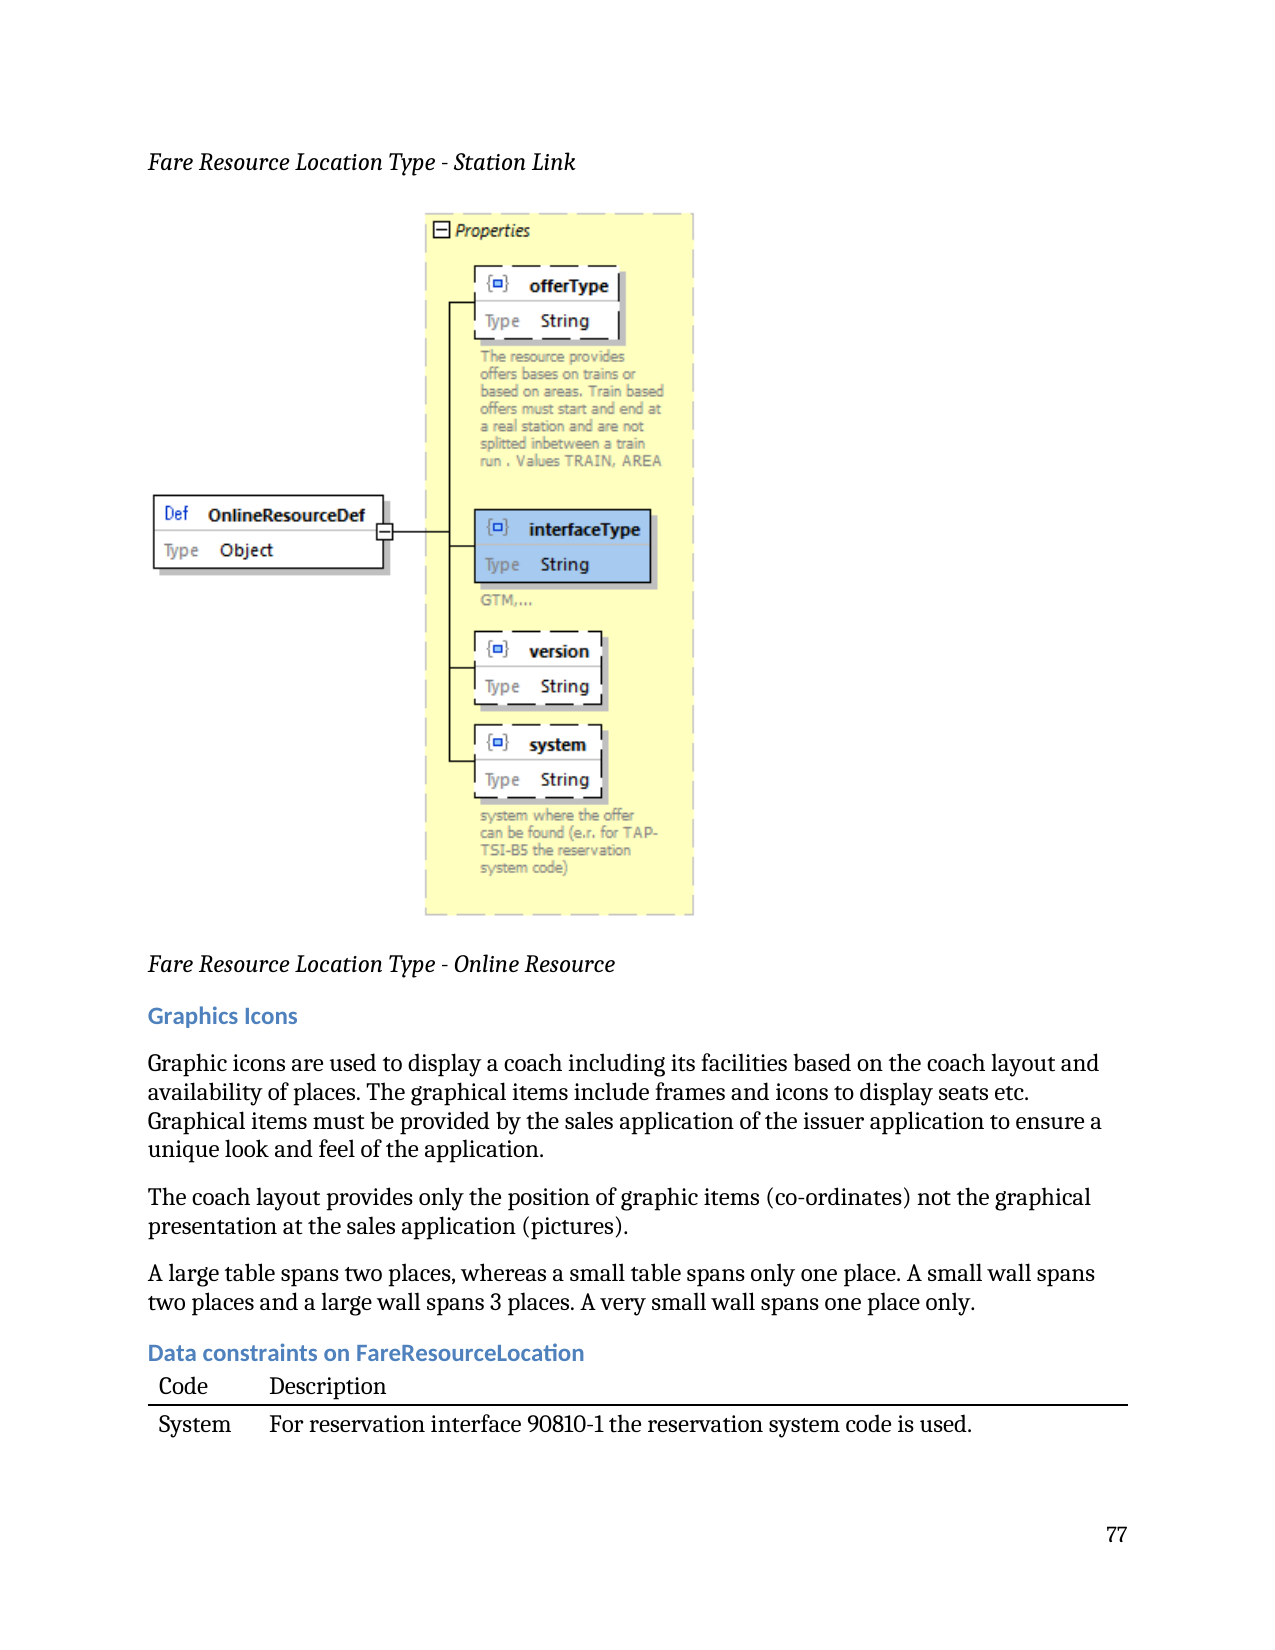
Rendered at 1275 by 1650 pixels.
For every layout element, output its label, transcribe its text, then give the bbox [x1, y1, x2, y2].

table_cell System [148, 1406, 258, 1442]
text Fare Resource Location Type - Station Link [148, 148, 1127, 176]
table_header Code [148, 1368, 258, 1404]
subtitle Data constraints on FareResourceLocation [148, 1337, 1127, 1368]
subtitle Graphics Icons [148, 1000, 1127, 1030]
table_cell For reservation interface 90810-1 the reservation system code is used. [258, 1406, 1127, 1442]
text Fare Resource Location Type - Online Resource [148, 950, 1127, 979]
text Graphic icons are used to display a coach including its facilities based on the coach layout and availability of places. The graphical items include frames and icons to display seats etc. Graphical items must be provided by the sales application of the issuer application to ensure a unique look and feel of the application. [148, 1049, 1127, 1164]
text The coach layout provides only the position of graphic items (co-ordinates) not the graphical presentation at the sales application (pictures). [148, 1183, 1127, 1240]
table_header Description [258, 1368, 1127, 1404]
text A large table spans two places, whereas a small table spans only one place. A small wall spans two places and a large wall spans 3 places. A very small wall spans one place only. [148, 1259, 1127, 1317]
picture [147, 188, 710, 930]
